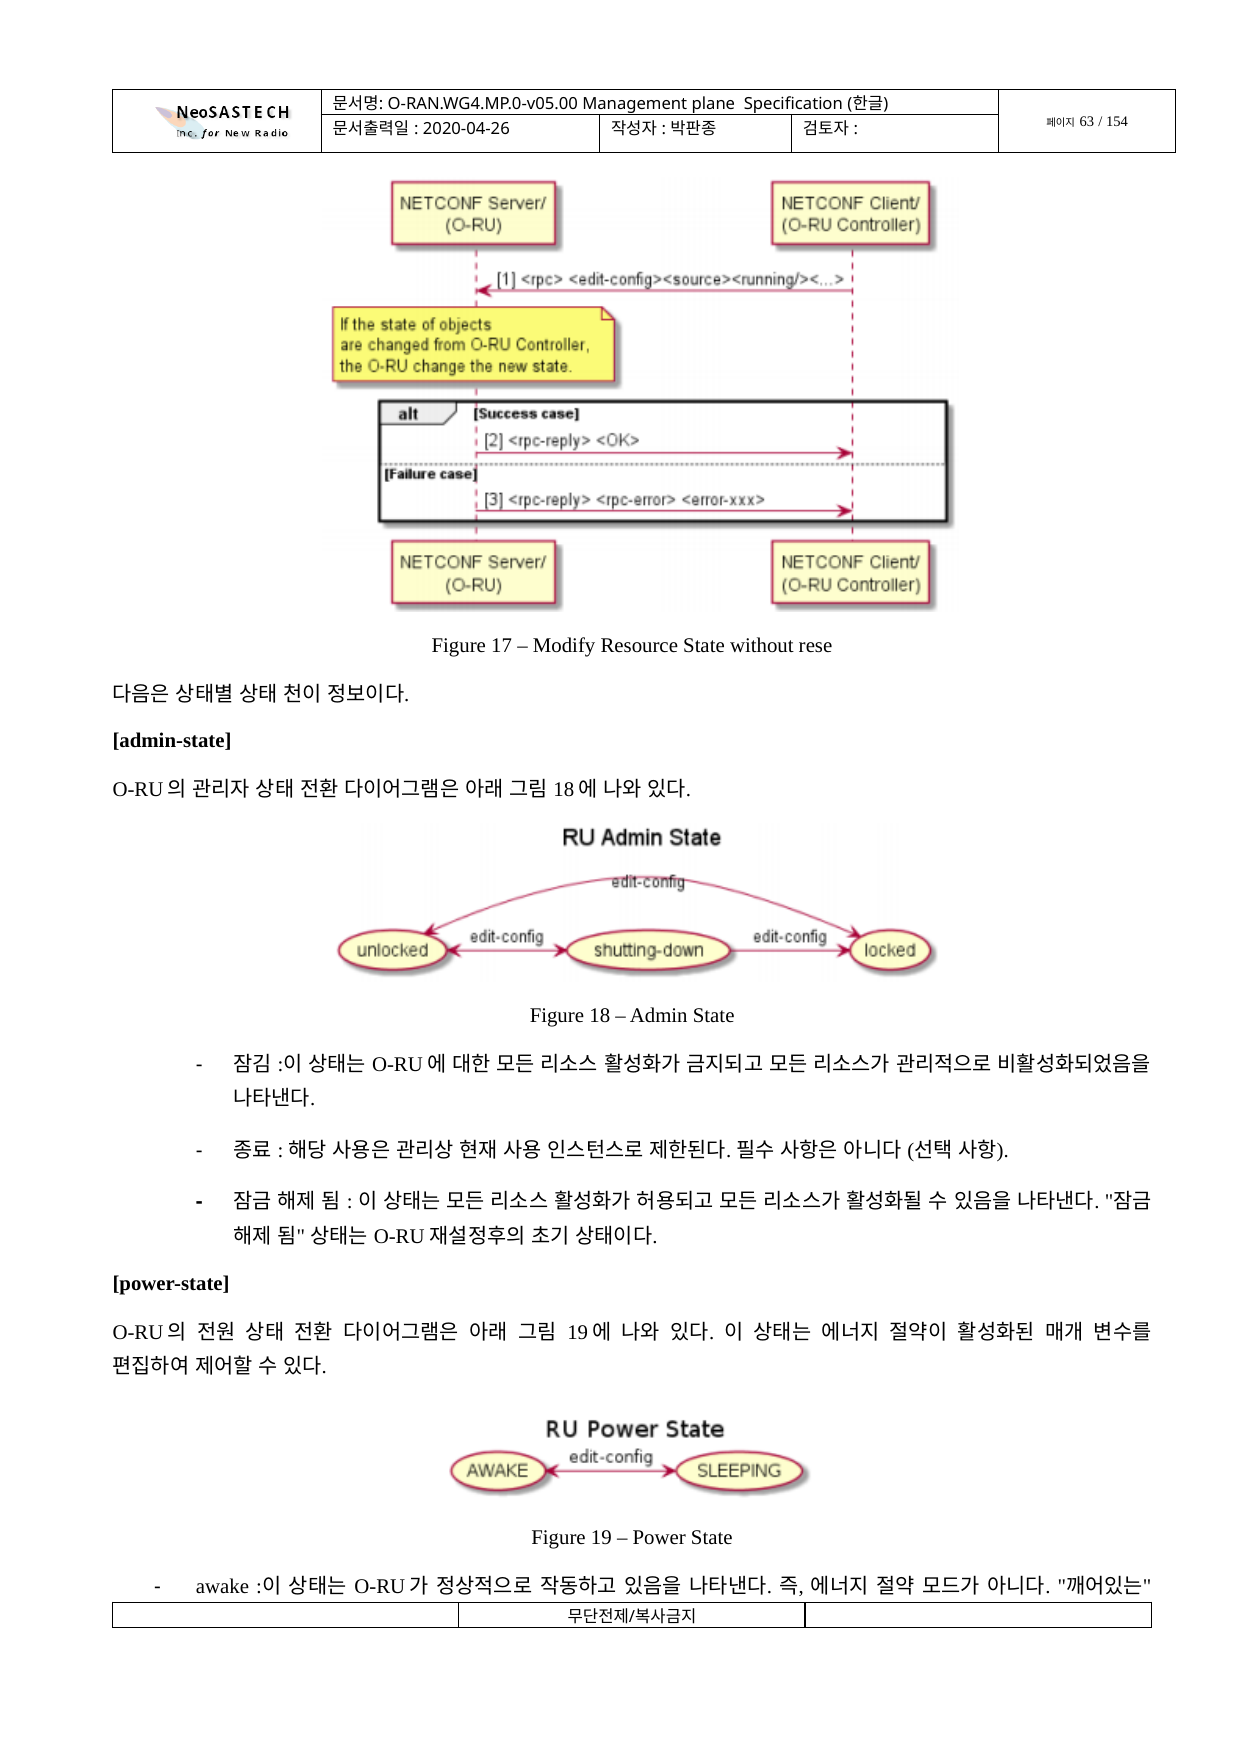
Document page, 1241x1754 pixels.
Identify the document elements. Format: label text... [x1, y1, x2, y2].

text O-RU의 전원 상태 전환 다이어그램은 아래 그림 19에 나와 있다. 이 상태는 에너지 절약이 활성화된 매개 변수를 편집하여 제어할 수 있다. [112, 1315, 1152, 1380]
picture [295, 823, 969, 982]
text [power-state] [112, 1271, 1152, 1295]
picture [304, 176, 960, 612]
list 잠금 해제 됨 : 이 상태는 모든 리소스 활성화가 허용되고 모든 리소스가 활성화될 수 있음을 나타낸다. "잠금 해제 됨" 상태는 O-RU 재설정후의 초기 상태이다. [196, 1184, 1152, 1249]
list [154, 1569, 1152, 1599]
text 다음은 상태별 상태 천이 정보이다. [112, 677, 1152, 707]
text Figure 17 – Modify Resource State without rese [112, 633, 1152, 657]
text [admin-state] [112, 728, 1152, 752]
list 잠김 :이 상태는 O-RU에 대한 모든 리소스 활성화가 금지되고 모든 리소스가 관리적으로 비활성화되었음을 나타낸다. [196, 1047, 1152, 1112]
text Figure 18 – Admin State [112, 1003, 1152, 1027]
picture [445, 1401, 819, 1504]
text O-RU의 관리자 상태 전환 다이어그램은 아래 그림 18에 나와 있다. [112, 773, 1152, 803]
list 종료 : 해당 사용은 관리상 현재 사용 인스턴스로 제한된다. 필수 사항은 아니다 (선택 사항). [196, 1133, 1152, 1163]
text Figure 19 – Power State [112, 1525, 1152, 1549]
